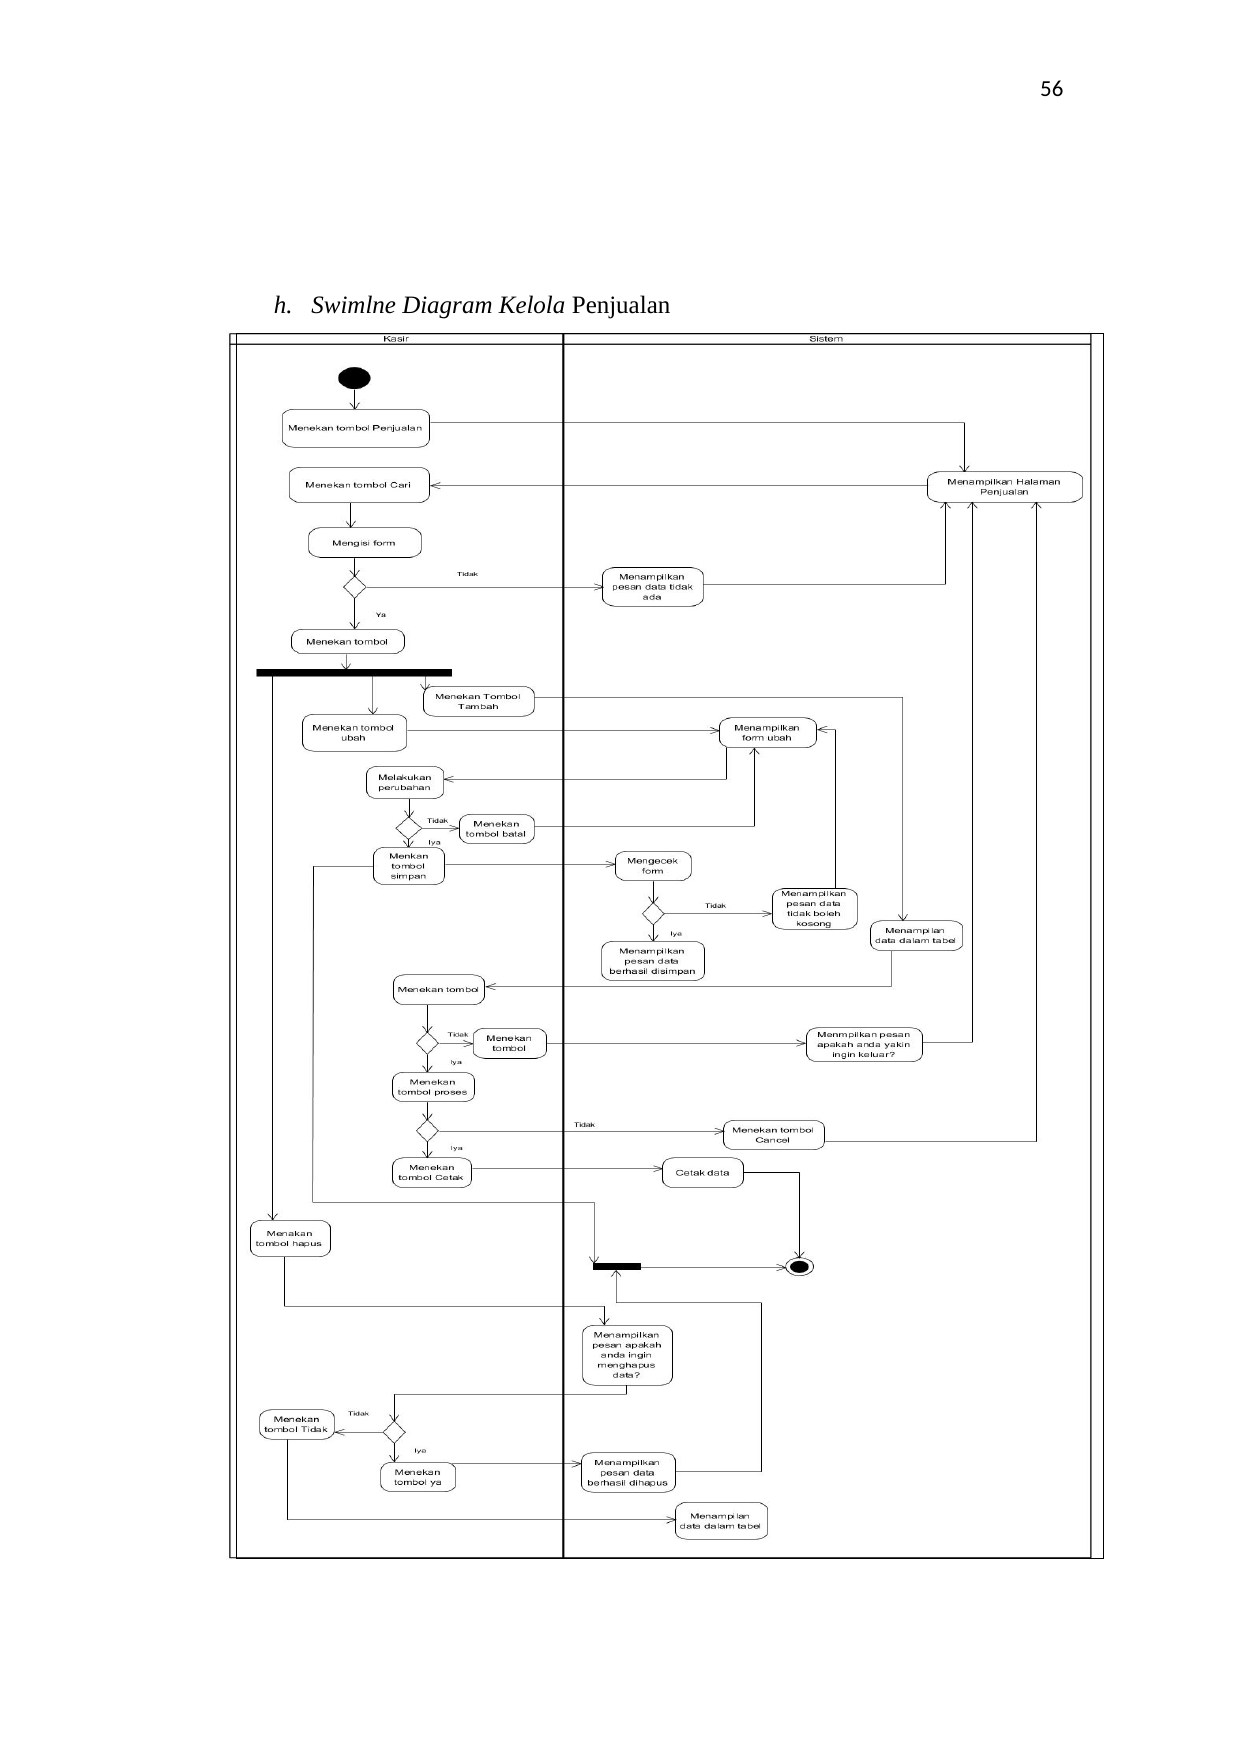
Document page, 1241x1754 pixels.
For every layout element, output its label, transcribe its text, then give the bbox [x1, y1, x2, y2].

list Swimlne Diagram Kelola Penjualan [274, 290, 1063, 319]
table_header [237, 334, 1103, 1558]
picture [226, 331, 1094, 1560]
